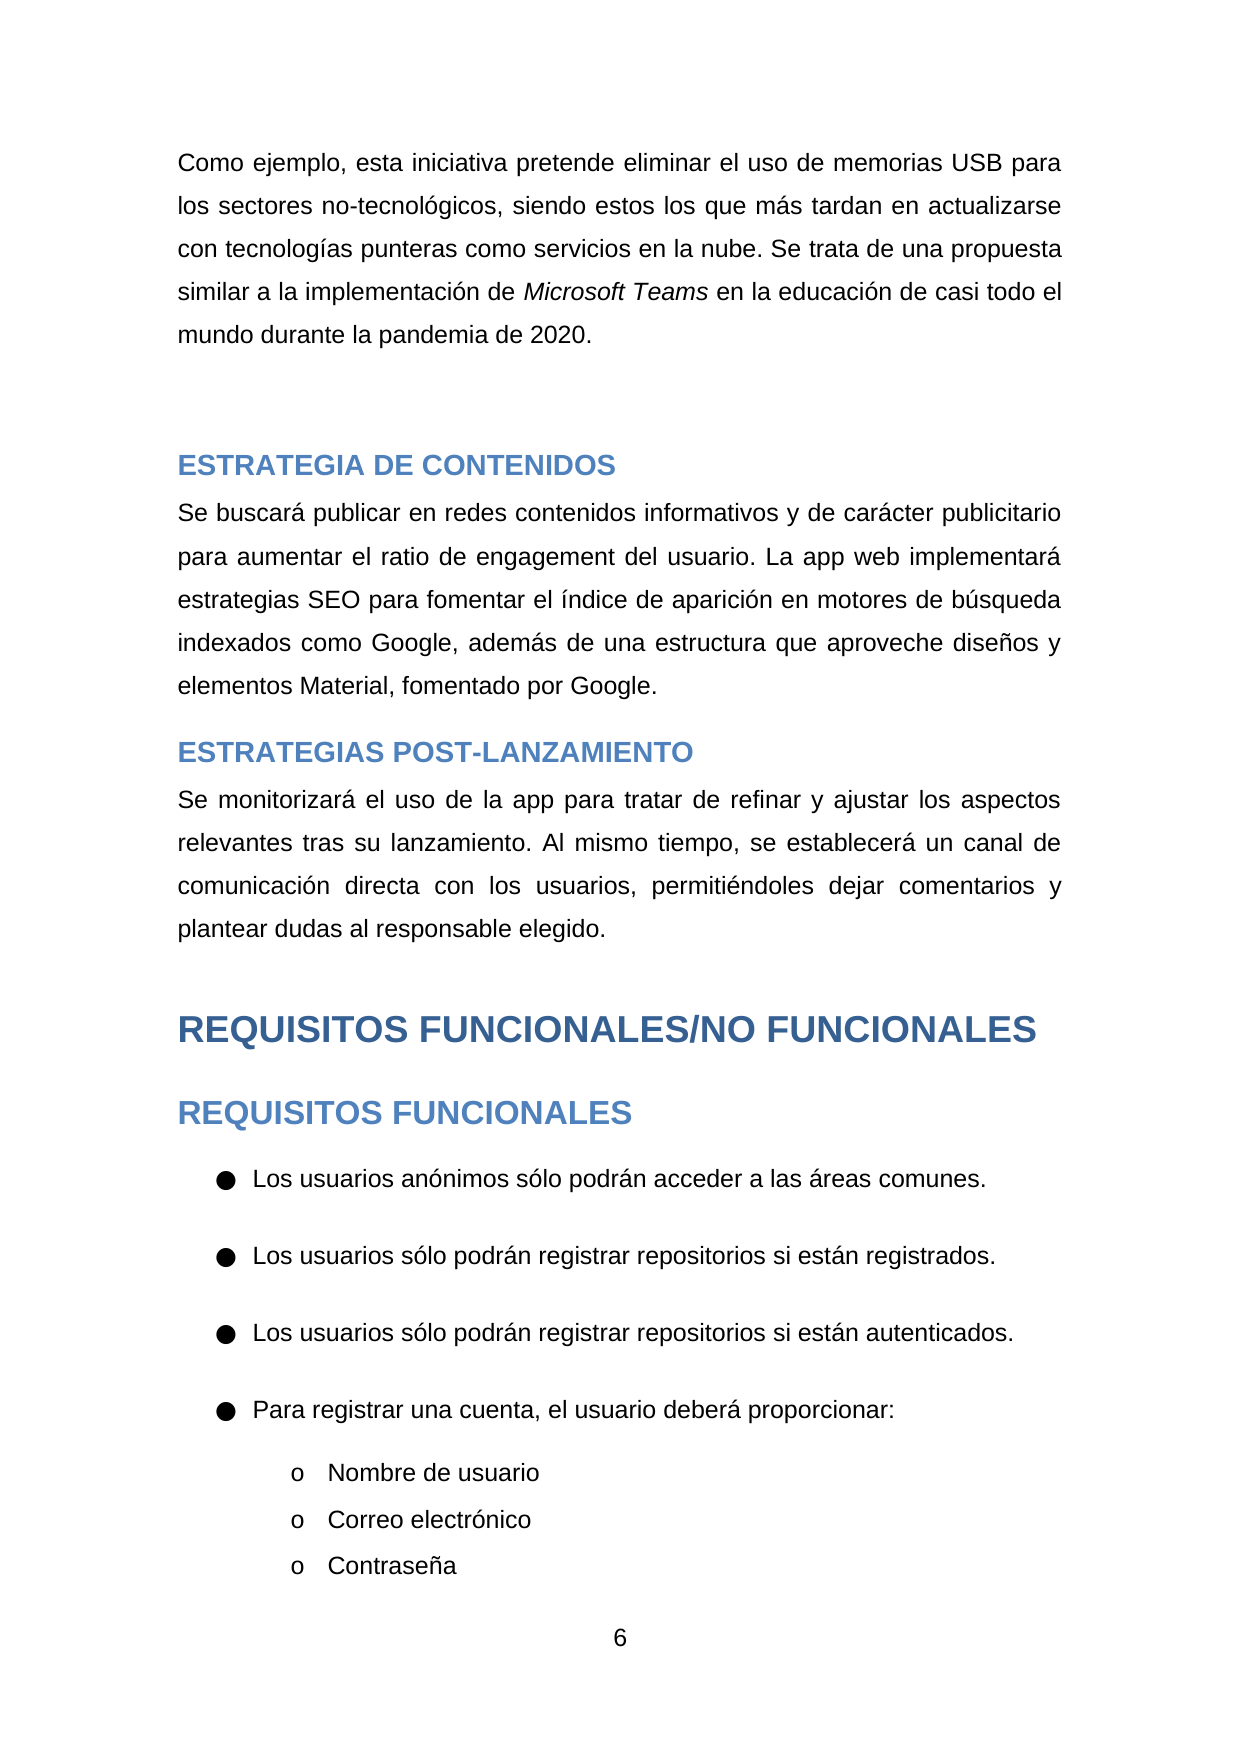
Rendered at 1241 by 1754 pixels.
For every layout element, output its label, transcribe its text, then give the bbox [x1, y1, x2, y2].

text Como ejemplo, esta iniciativa pretende eliminar el uso de memorias USB para los sectores no-tecnológicos, siendo estos los que más tardan en actualizarse con tecnologías punteras como servicios en la nube. Se trata de una propuesta similar a la implementación de Microsoft Teams en la educación de casi todo el mundo durante la pandemia de 2020. [177, 148, 1063, 349]
list Los usuarios anónimos sólo podrán acceder a las áreas comunes. [215, 1151, 1063, 1202]
list Nombre de usuario [290, 1458, 1063, 1489]
list Para registrar una cuenta, el usuario deberá proporcionar: [215, 1381, 1063, 1433]
list Los usuarios sólo podrán registrar repositorios si están registrados. [215, 1228, 1063, 1279]
text Se monitorizará el uso de la app para tratar de refinar y ajustar los aspectos relevantes tras su lanzamiento. Al mismo tiempo, se establecerá un canal de comunicación directa con los usuarios, permitiéndoles dejar comentarios y plantear dudas al responsable elegido. [177, 785, 1063, 943]
subtitle ESTRATEGIA DE CONTENIDOS [177, 448, 1063, 482]
subtitle REQUISITOS FUNCIONALES/NO FUNCIONALES [177, 1008, 1063, 1051]
subtitle REQUISITOS FUNCIONALES [177, 1093, 1063, 1132]
list Contraseña [290, 1551, 1063, 1582]
subtitle ESTRATEGIAS POST-LANZAMIENTO [177, 735, 1063, 768]
text Se buscará publicar en redes contenidos informativos y de carácter publicitario para aumentar el ratio de engagement del usuario. La app web implementará estrategias SEO para fomentar el índice de aparición en motores de búsqueda indexados como Google, además de una estructura que aproveche diseños y elementos Material, fomentado por Google. [177, 498, 1063, 699]
list Los usuarios sólo podrán registrar repositorios si están autenticados. [215, 1304, 1063, 1356]
list Correo electrónico [290, 1504, 1063, 1536]
